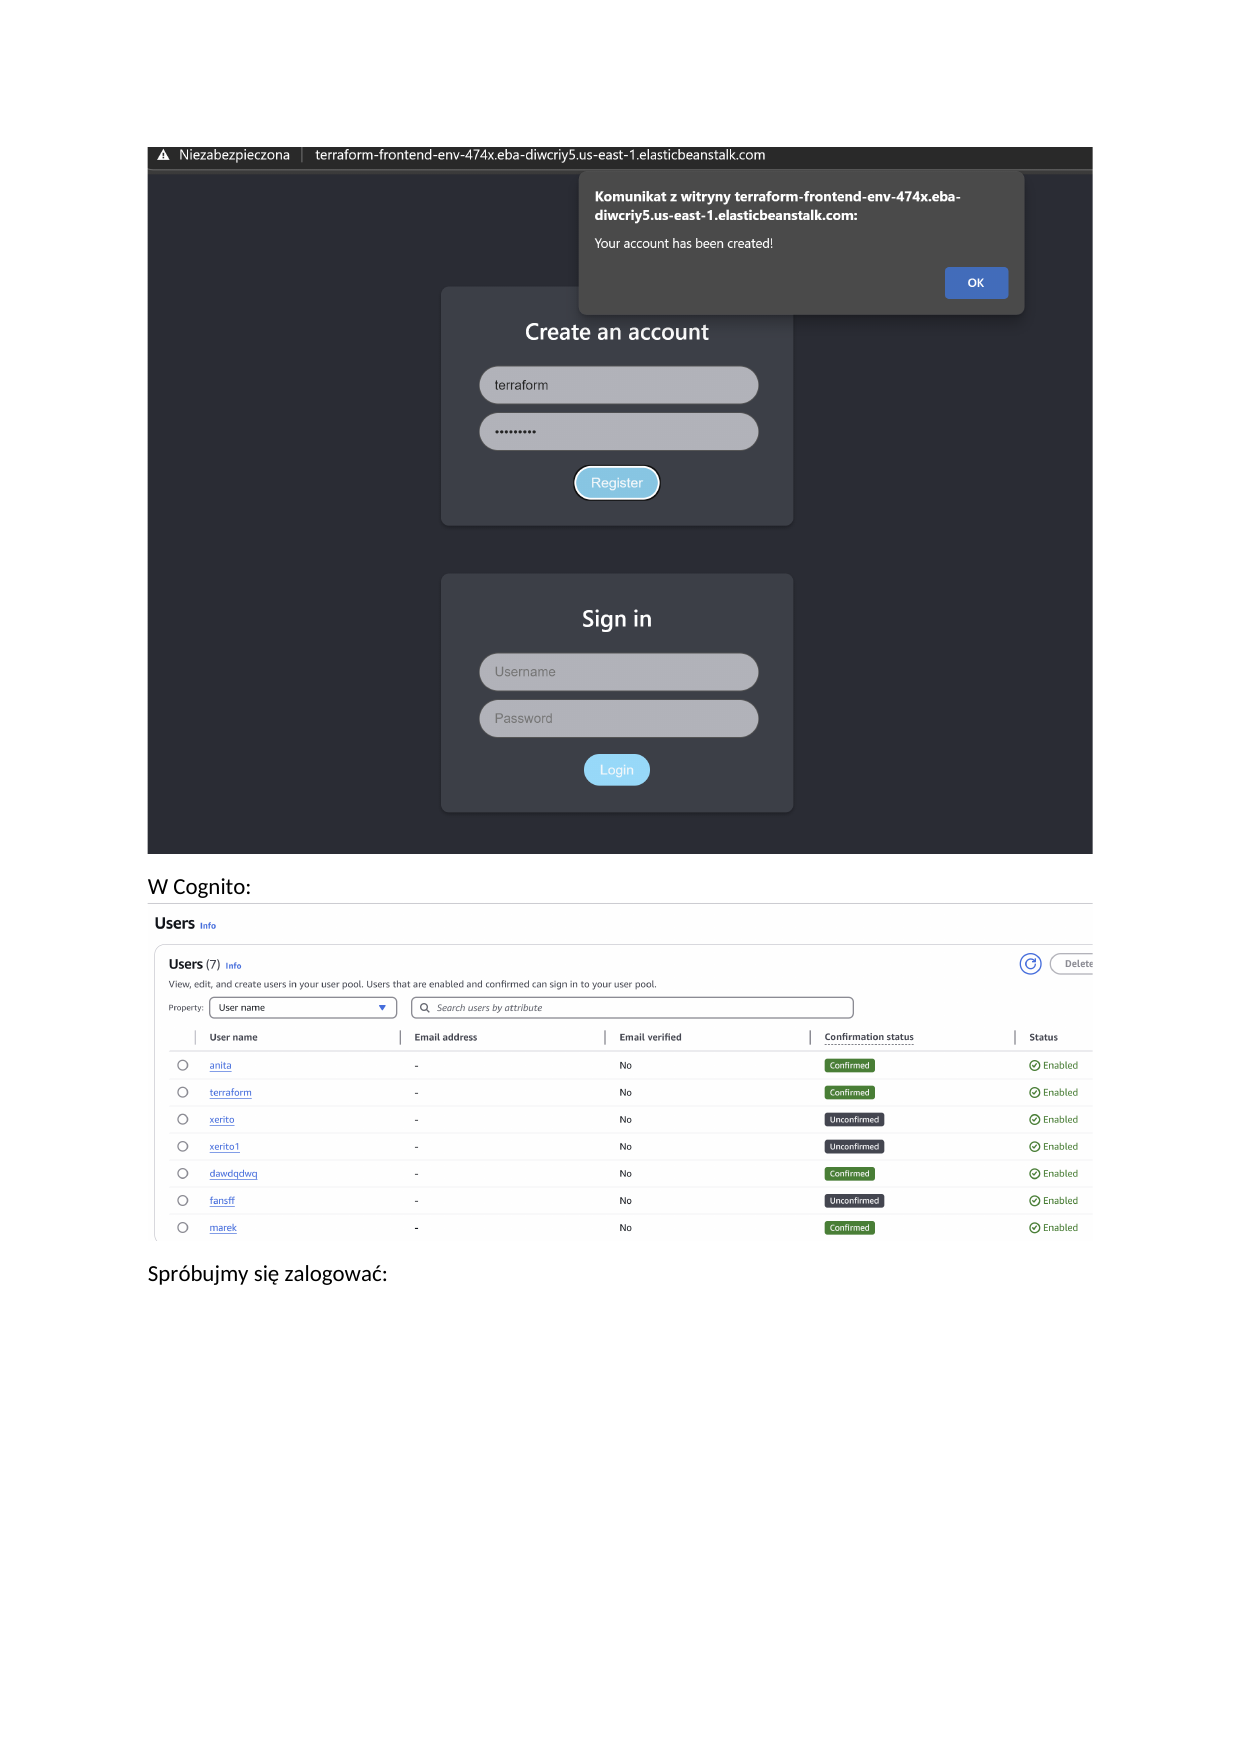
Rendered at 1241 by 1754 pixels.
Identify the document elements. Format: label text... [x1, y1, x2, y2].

text W Cognito: [148, 872, 1093, 902]
picture [147, 902, 1093, 1241]
text Spróbujmy się zalogować: [148, 1259, 1093, 1287]
picture [147, 147, 1093, 854]
